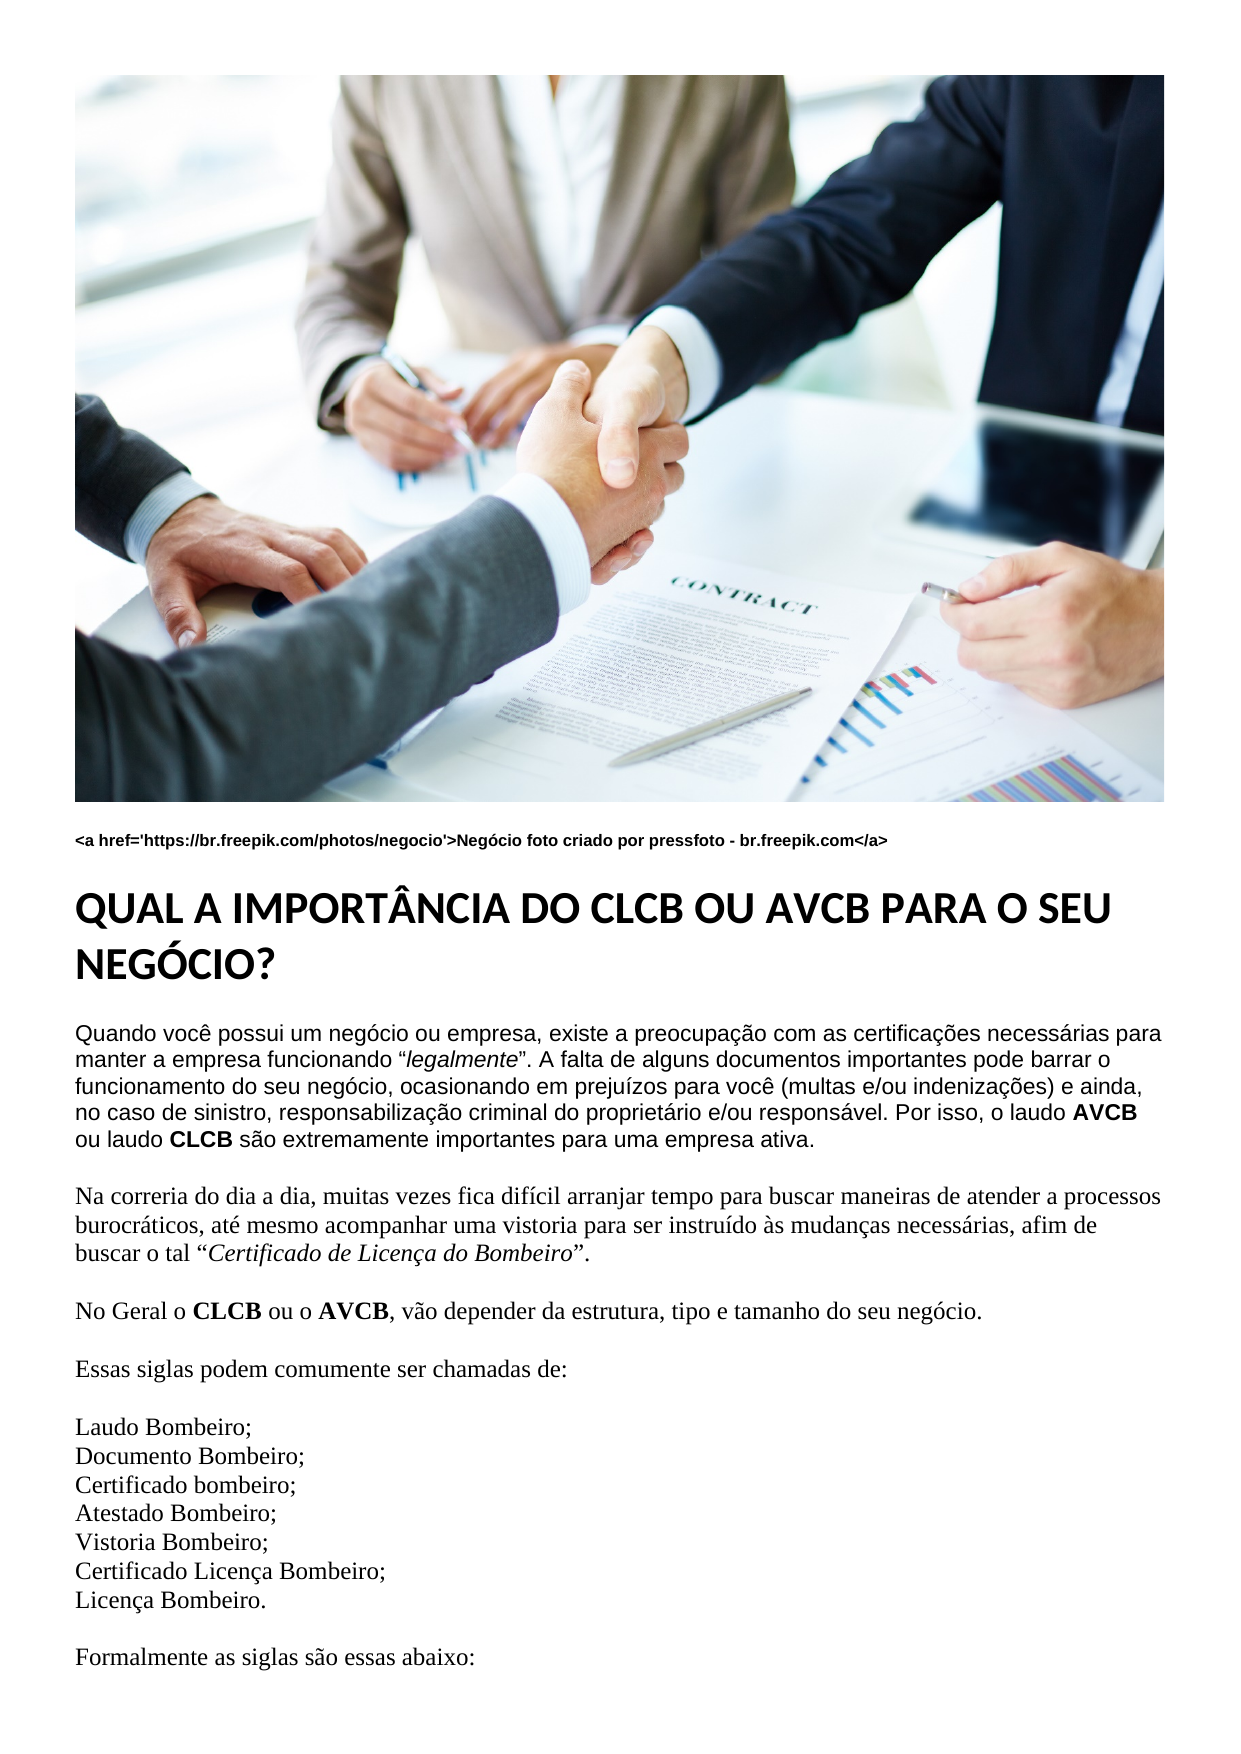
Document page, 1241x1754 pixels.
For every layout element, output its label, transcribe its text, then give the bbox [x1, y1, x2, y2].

text Atestado Bombeiro; [75, 1498, 1165, 1527]
text Certificado bombeiro; [75, 1470, 1165, 1498]
text Certificado Licença Bombeiro; [75, 1556, 1165, 1585]
text Formalmente as siglas são essas abaixo: [75, 1642, 1165, 1671]
text Licença Bombeiro. [75, 1585, 1165, 1613]
text Laudo Bombeiro; [75, 1412, 1165, 1441]
picture [75, 75, 1165, 802]
text No Geral o CLCB ou o AVCB, vão depender da estrutura, tipo e tamanho do seu negócio. [75, 1296, 1165, 1325]
text <a href='https://br.freepik.com/photos/negocio'>Negócio foto criado por pressfoto - br.freepik.com</a> [75, 831, 1165, 850]
text Na correria do dia a dia, muitas vezes fica difícil arranjar tempo para buscar maneiras de atender a processos burocráticos, até mesmo acompanhar uma vistoria para ser instruído às mudanças necessárias, afim de buscar o tal “Certificado de Licença do Bombeiro”. [75, 1181, 1165, 1267]
text QUAL A IMPORTÂNCIA DO CLCB OU AVCB PARA O SEU NEGÓCIO? [75, 879, 1165, 991]
text Essas siglas podem comumente ser chamadas de: [75, 1354, 1165, 1383]
text Documento Bombeiro; [75, 1441, 1165, 1470]
text Quando você possui um negócio ou empresa, existe a preocupação com as certificações necessárias para manter a empresa funcionando “legalmente”. A falta de alguns documentos importantes pode barrar o funcionamento do seu negócio, ocasionando em prejuízos para você (multas e/ou indenizações) e ainda, no caso de sinistro, responsabilização criminal do proprietário e/ou responsável. Por isso, o laudo AVCB ou laudo CLCB são extremamente importantes para uma empresa ativa. [75, 1020, 1165, 1152]
text Vistoria Bombeiro; [75, 1527, 1165, 1556]
